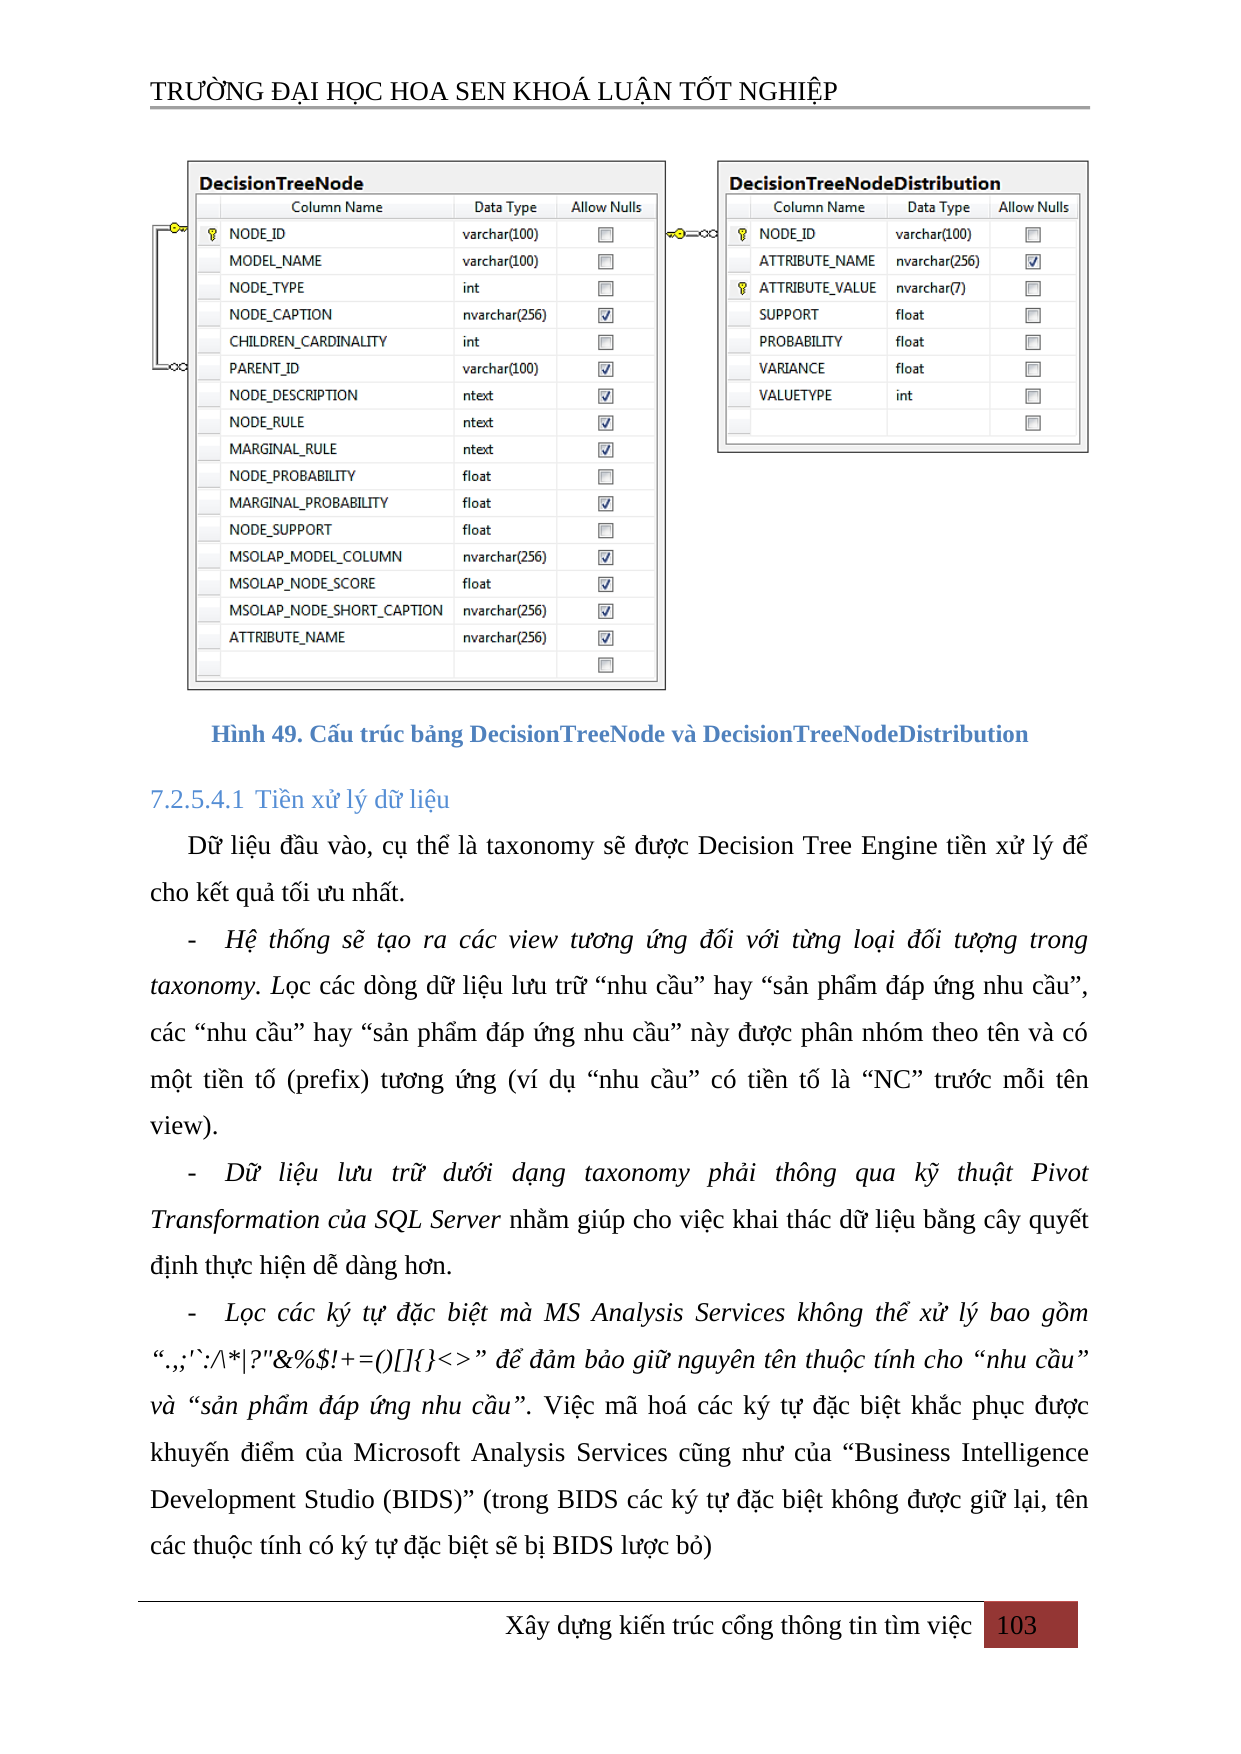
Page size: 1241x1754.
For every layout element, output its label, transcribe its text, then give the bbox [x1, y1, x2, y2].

text Hình 49. Cấu trúc bảng DecisionTreeNode và DecisionTreeNodeDistribution [150, 719, 1090, 747]
list Dữ liệu lưu trữ dưới dạng taxonomy phải thông qua kỹ thuật Pivot Transformation của SQL Server nhằm giúp cho việc khai thác dữ liệu bằng cây quyết định thực hiện dễ dàng hơn. [150, 1156, 1090, 1281]
list Lọc các ký tự đặc biệt mà MS Analysis Services không thể xử lý bao gồm “.,;'`:/\*|?"&%$!+=()[]{}<>” để đảm bảo giữ nguyên tên thuộc tính cho “nhu cầu” và “sản phẩm đáp ứng nhu cầu”. Việc mã hoá các ký tự đặc biệt khắc phục được khuyến điểm của Microsoft Analysis Services cũng như của “Business Intelligence Development Studio (BIDS)” (trong BIDS các ký tự đặc biệt không được giữ lại, tên các thuộc tính có ký tự đặc biệt sẽ bị BIDS lược bỏ) [150, 1296, 1090, 1561]
text Dữ liệu đầu vào, cụ thể là taxonomy sẽ được Decision Tree Engine tiền xử lý để cho kết quả tối ưu nhất. [150, 829, 1090, 907]
picture [150, 149, 1091, 702]
list Hệ thống sẽ tạo ra các view tương ứng đối với từng loại đối tượng trong taxonomy. Lọc các dòng dữ liệu lưu trữ “nhu cầu” hay “sản phẩm đáp ứng nhu cầu”, các “nhu cầu” hay “sản phẩm đáp ứng nhu cầu” này được phân nhóm theo tên và có một tiền tố (prefix) tương ứng (ví dụ “nhu cầu” có tiền tố là “NC” trước mỗi tên view). [150, 923, 1090, 1141]
subtitle Tiền xử lý dữ liệu [150, 783, 1090, 814]
